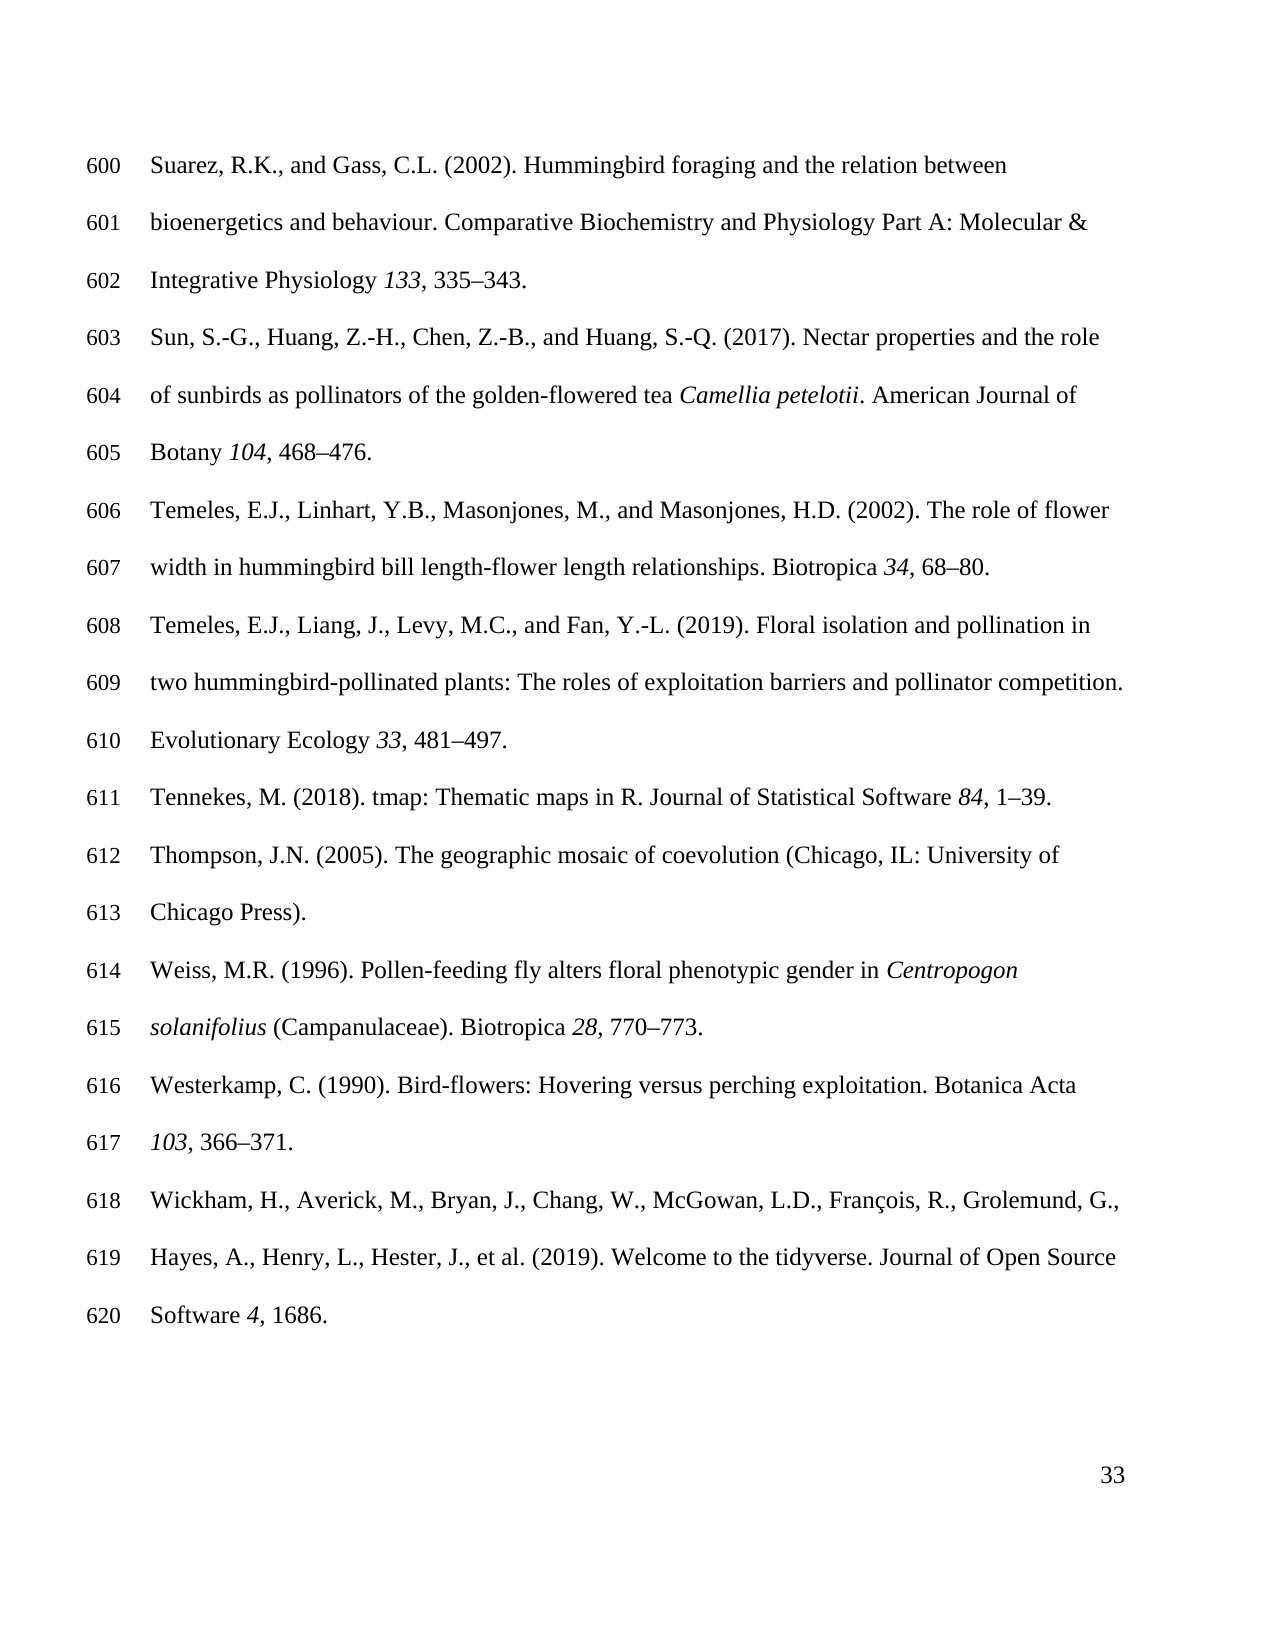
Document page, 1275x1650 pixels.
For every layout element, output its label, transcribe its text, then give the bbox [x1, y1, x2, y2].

text Temeles, E.J., Linhart, Y.B., Masonjones, M., and Masonjones, H.D. (2002). The role of flower width in hummingbird bill length-flower length relationships. Biotropica 34, 68–80. [150, 495, 1125, 581]
text Sun, S.-G., Huang, Z.-H., Chen, Z.-B., and Huang, S.-Q. (2017). Nectar properties and the role of sunbirds as pollinators of the golden-flowered tea Camellia petelotii. American Journal of Botany 104, 468–476. [150, 322, 1125, 466]
text Westerkamp, C. (1990). Bird-flowers: Hovering versus perching exploitation. Botanica Acta 103, 366–371. [150, 1070, 1125, 1156]
text Temeles, E.J., Liang, J., Levy, M.C., and Fan, Y.-L. (2019). Floral isolation and pollination in two hummingbird-pollinated plants: The roles of exploitation barriers and pollinator competition. Evolutionary Ecology 33, 481–497. [150, 610, 1125, 754]
text Weiss, M.R. (1996). Pollen-feeding fly alters floral phenotypic gender in Centropogon solanifolius (Campanulaceae). Biotropica 28, 770–773. [150, 955, 1125, 1041]
text Suarez, R.K., and Gass, C.L. (2002). Hummingbird foraging and the relation between bioenergetics and behaviour. Comparative Biochemistry and Physiology Part A: Molecular & Integrative Physiology 133, 335–343. [150, 150, 1125, 294]
text Thompson, J.N. (2005). The geographic mosaic of coevolution (Chicago, IL: University of Chicago Press). [150, 840, 1125, 926]
text Tennekes, M. (2018). tmap: Thematic maps in R. Journal of Statistical Software 84, 1–39. [150, 782, 1125, 811]
text Wickham, H., Averick, M., Bryan, J., Chang, W., McGowan, L.D., François, R., Grolemund, G., Hayes, A., Henry, L., Hester, J., et al. (2019). Welcome to the tidyverse. Journal of Open Source Software 4, 1686. [150, 1185, 1125, 1329]
